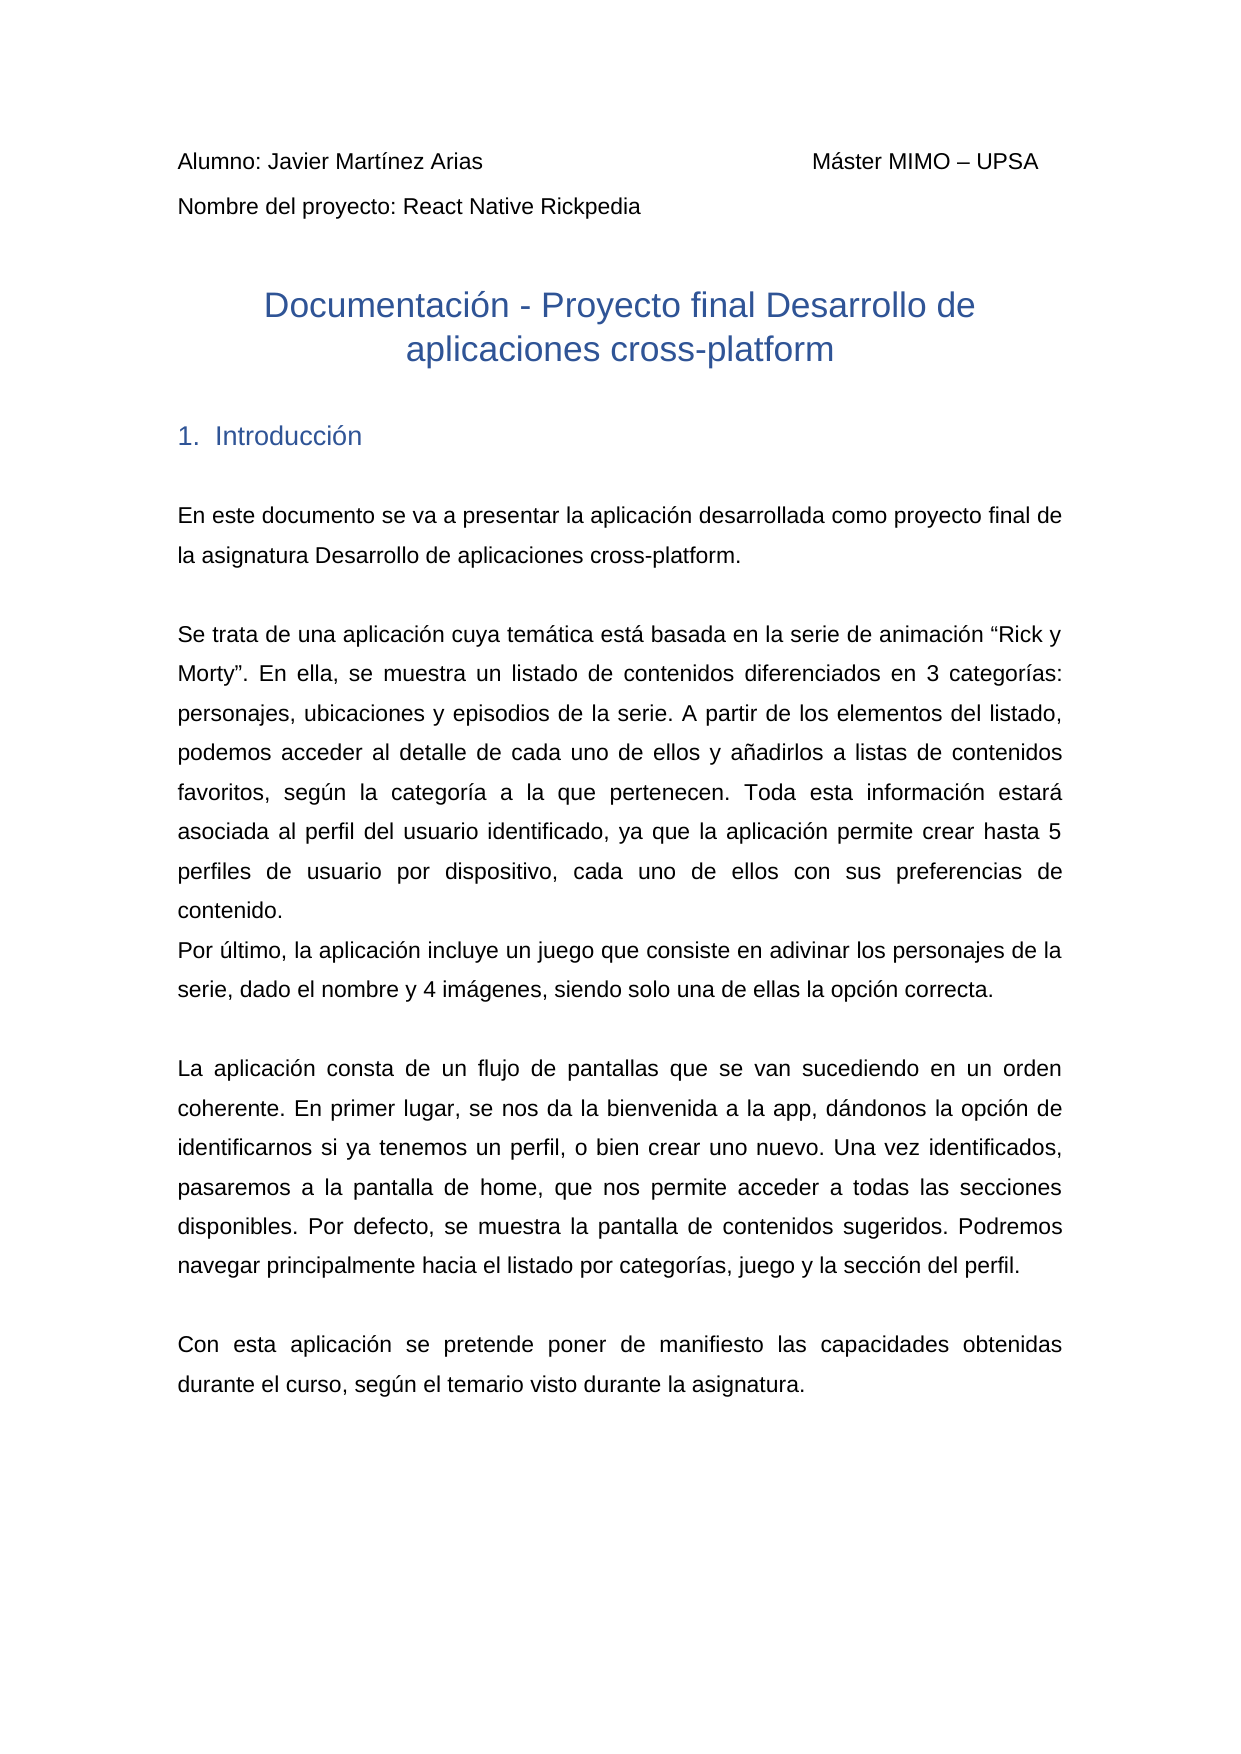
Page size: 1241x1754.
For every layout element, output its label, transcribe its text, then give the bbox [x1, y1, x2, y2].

text La aplicación consta de un flujo de pantallas que se van sucediendo en un orden coherente. En primer lugar, se nos da la bienvenida a la app, dándonos la opción de identificarnos si ya tenemos un perfil, o bien crear uno nuevo. Una vez identificados, pasaremos a la pantalla de home, que nos permite acceder a todas las secciones disponibles. Por defecto, se muestra la pantalla de contenidos sugeridos. Podremos navegar principalmente hacia el listado por categorías, juego y la sección del perfil. [177, 1055, 1063, 1279]
text Alumno: Javier Martínez Arias Máster MIMO – UPSA [177, 148, 1063, 174]
subtitle Introducción [177, 419, 1063, 451]
text Se trata de una aplicación cuya temática está basada en la serie de animación “Rick y Morty”. En ella, se muestra un listado de contenidos diferenciados en 3 categorías: personajes, ubicaciones y episodios de la serie. A partir de los elementos del listado, podemos acceder al detalle de cada uno de ellos y añadirlos a listas de contenidos favoritos, según la categoría a la que pertenecen. Toda esta información estará asociada al perfil del usuario identificado, ya que la aplicación permite crear hasta 5 perfiles de usuario por dispositivo, cada uno de ellos con sus preferencias de contenido. [177, 621, 1063, 923]
text En este documento se va a presentar la aplicación desarrollada como proyecto final de la asignatura Desarrollo de aplicaciones cross-platform. [177, 502, 1063, 568]
text Por último, la aplicación incluye un juego que consiste en adivinar los personajes de la serie, dado el nombre y 4 imágenes, siendo solo una de ellas la opción correcta. [177, 937, 1063, 1002]
subtitle Documentación - Proyecto final Desarrollo de aplicaciones cross-platform [177, 285, 1063, 369]
text Nombre del proyecto: React Native Rickpedia [177, 193, 1063, 219]
text Con esta aplicación se pretende poner de manifiesto las capacidades obtenidas durante el curso, según el temario visto durante la asignatura. [177, 1331, 1063, 1397]
